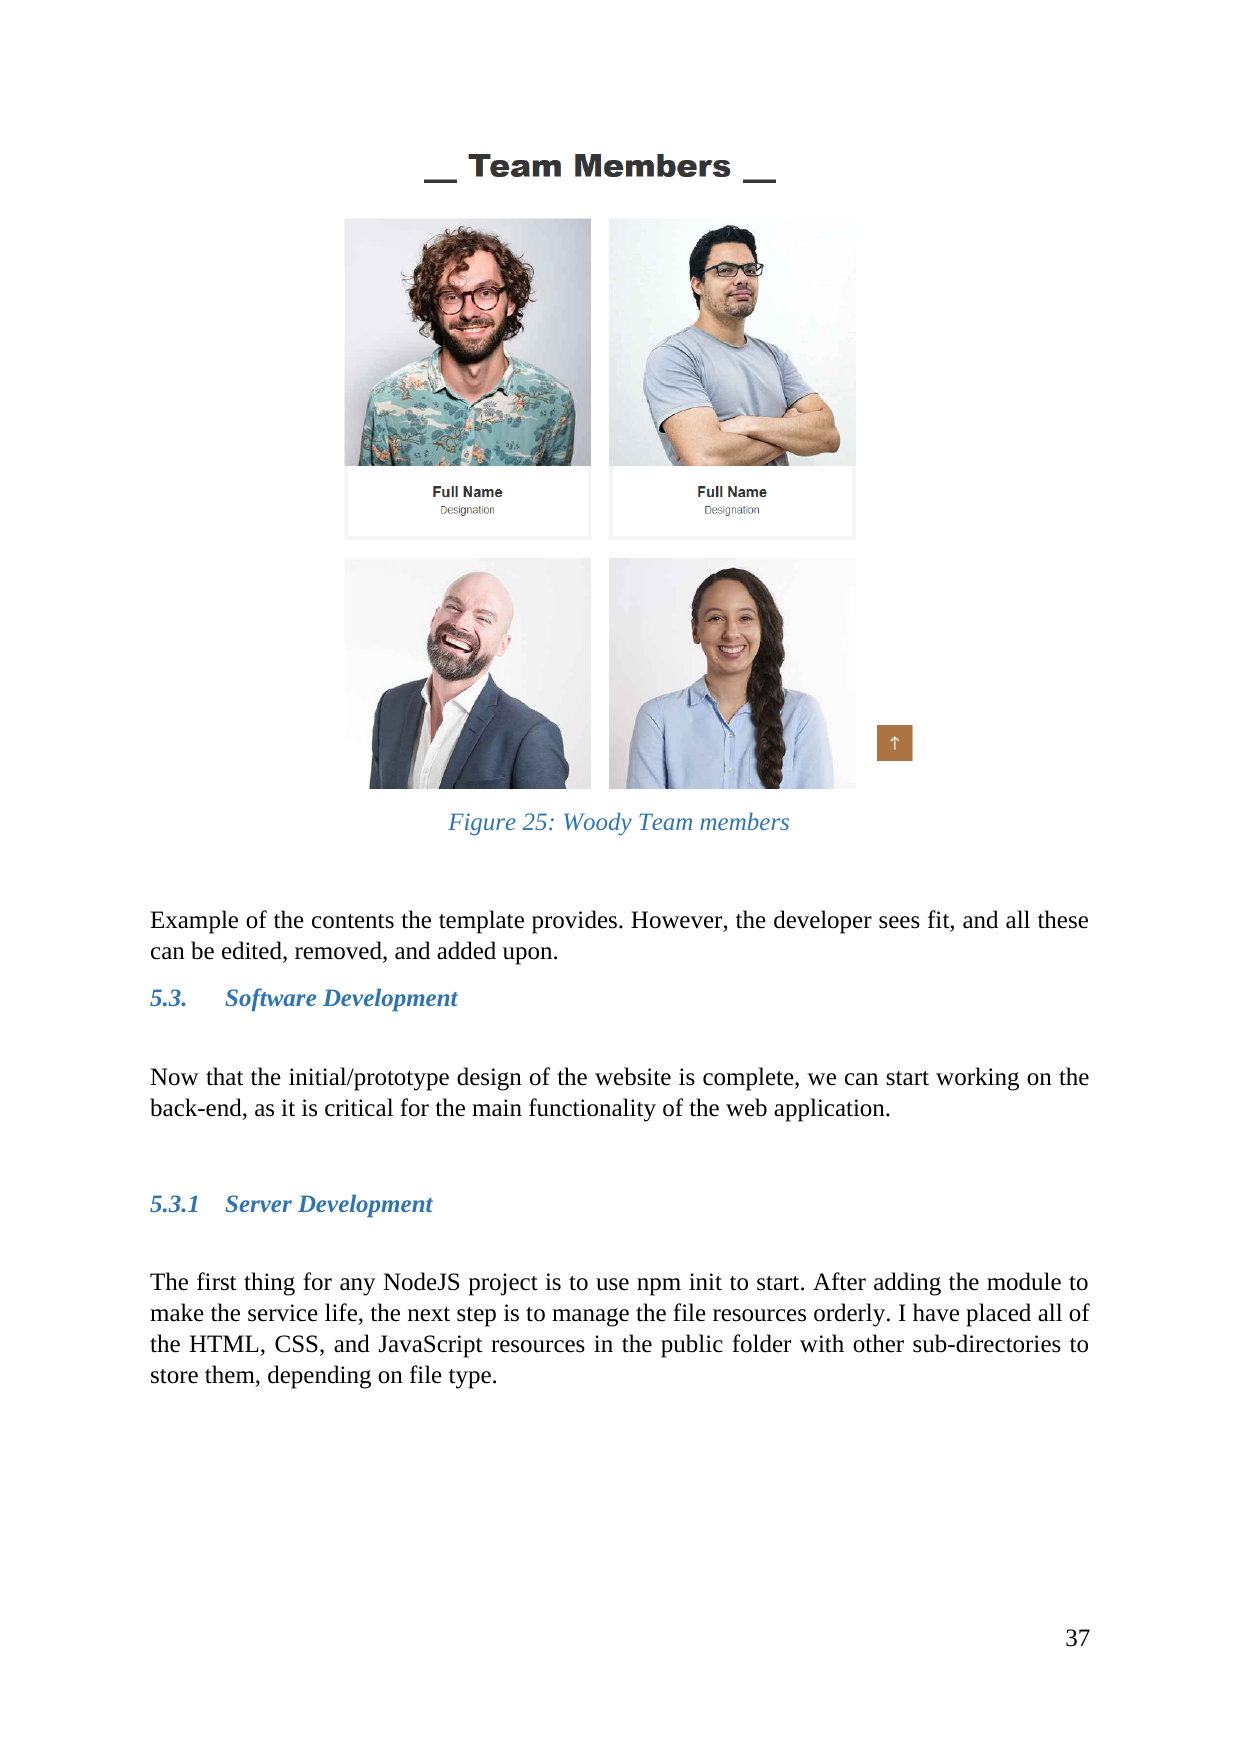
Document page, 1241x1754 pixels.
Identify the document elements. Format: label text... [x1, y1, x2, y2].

text Now that the initial/prototype design of the website is complete, we can start working on the back-end, as it is critical for the main functionality of the web application. [150, 1062, 1090, 1122]
subtitle 5.3.1 Server Development [150, 1189, 1090, 1217]
text The first thing for any NodeJS project is to use npm init to start. After adding the module to make the service life, the next step is to manage the file resources orderly. I have placed all of the HTML, CSS, and JavaScript resources in the public folder with other sub-directories to store them, depending on file type. [150, 1267, 1090, 1389]
text Example of the contents the template provides. However, the developer sees fit, and all these can be edited, removed, and added upon. [150, 905, 1090, 964]
subtitle 5.3. Software Development [150, 983, 1090, 1012]
text Figure 25: Woody Team members [150, 807, 1090, 836]
picture [322, 150, 918, 789]
